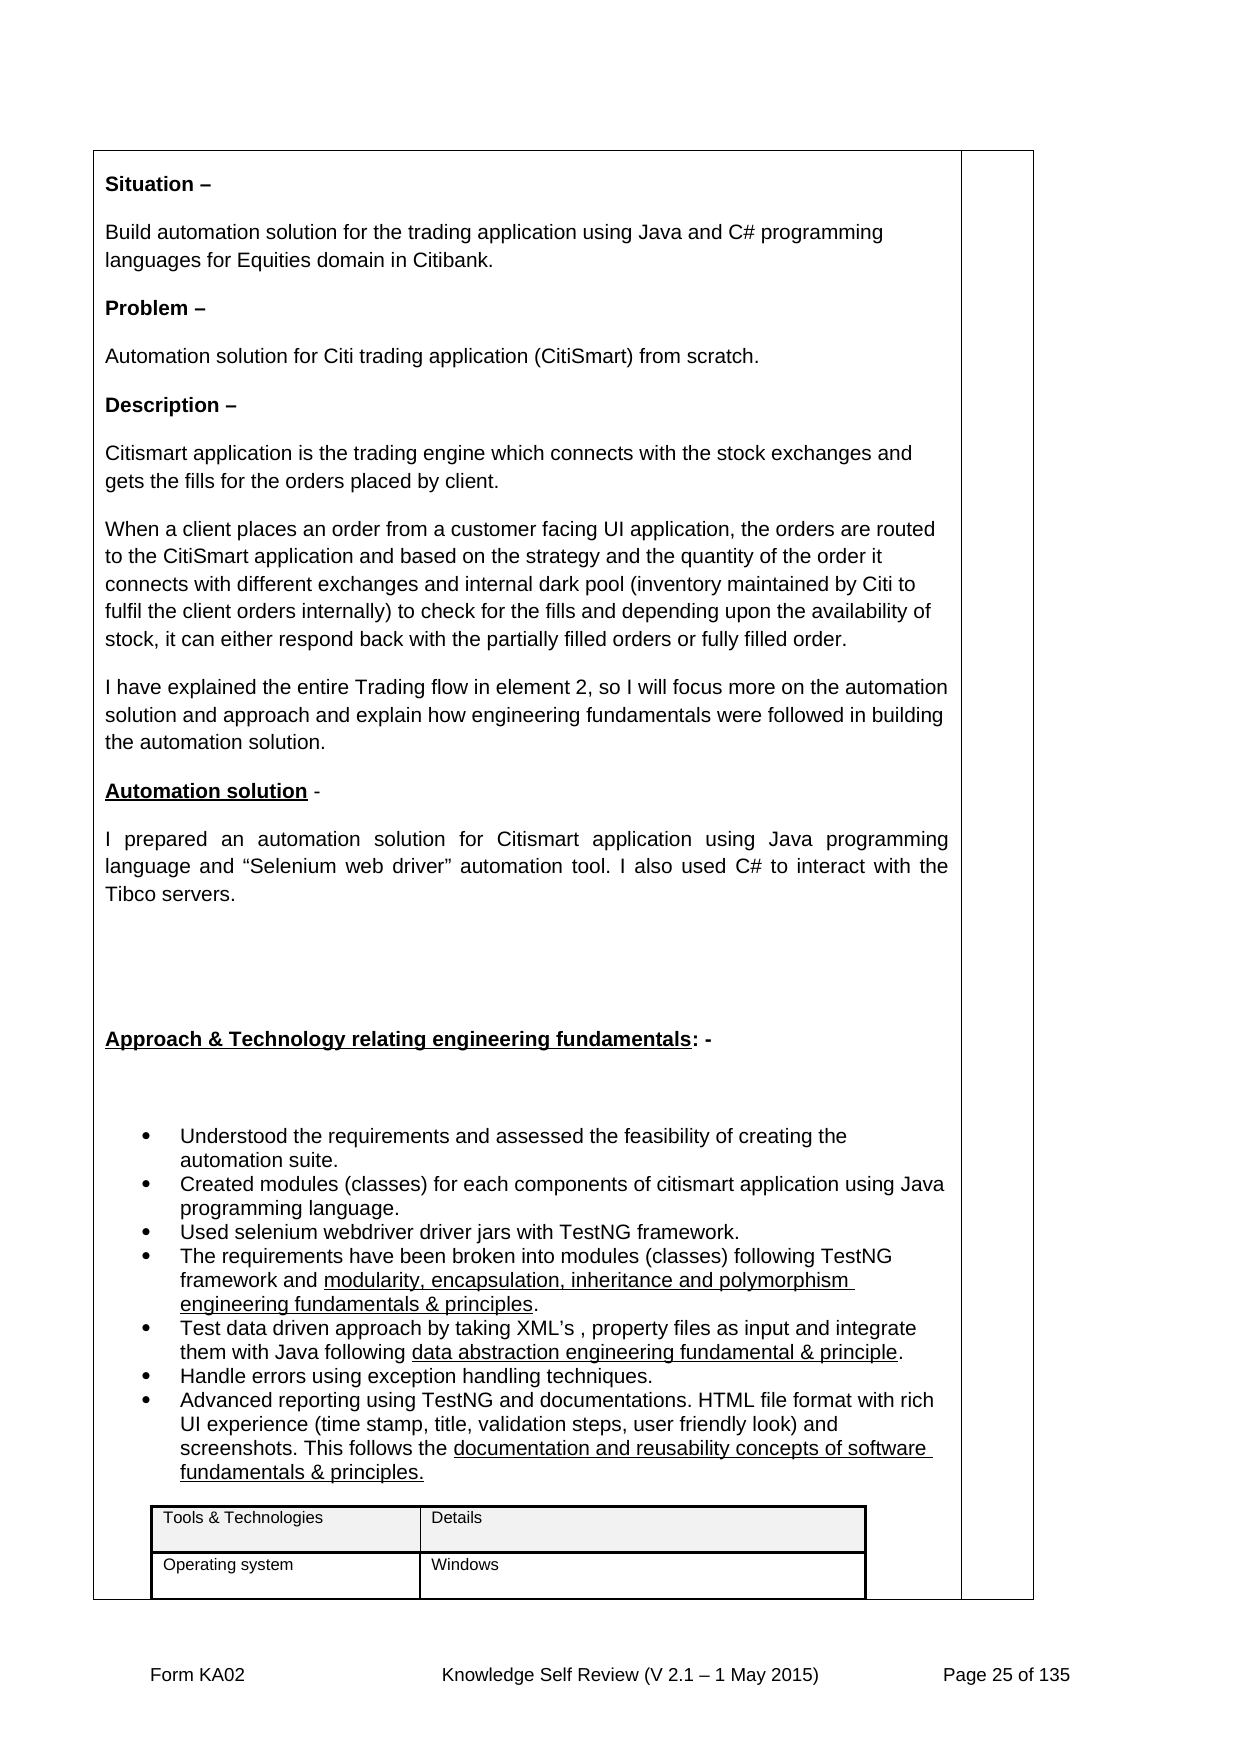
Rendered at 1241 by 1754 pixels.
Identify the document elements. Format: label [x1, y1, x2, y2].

table_cell [94, 151, 961, 1599]
table_cell [962, 151, 1033, 1599]
